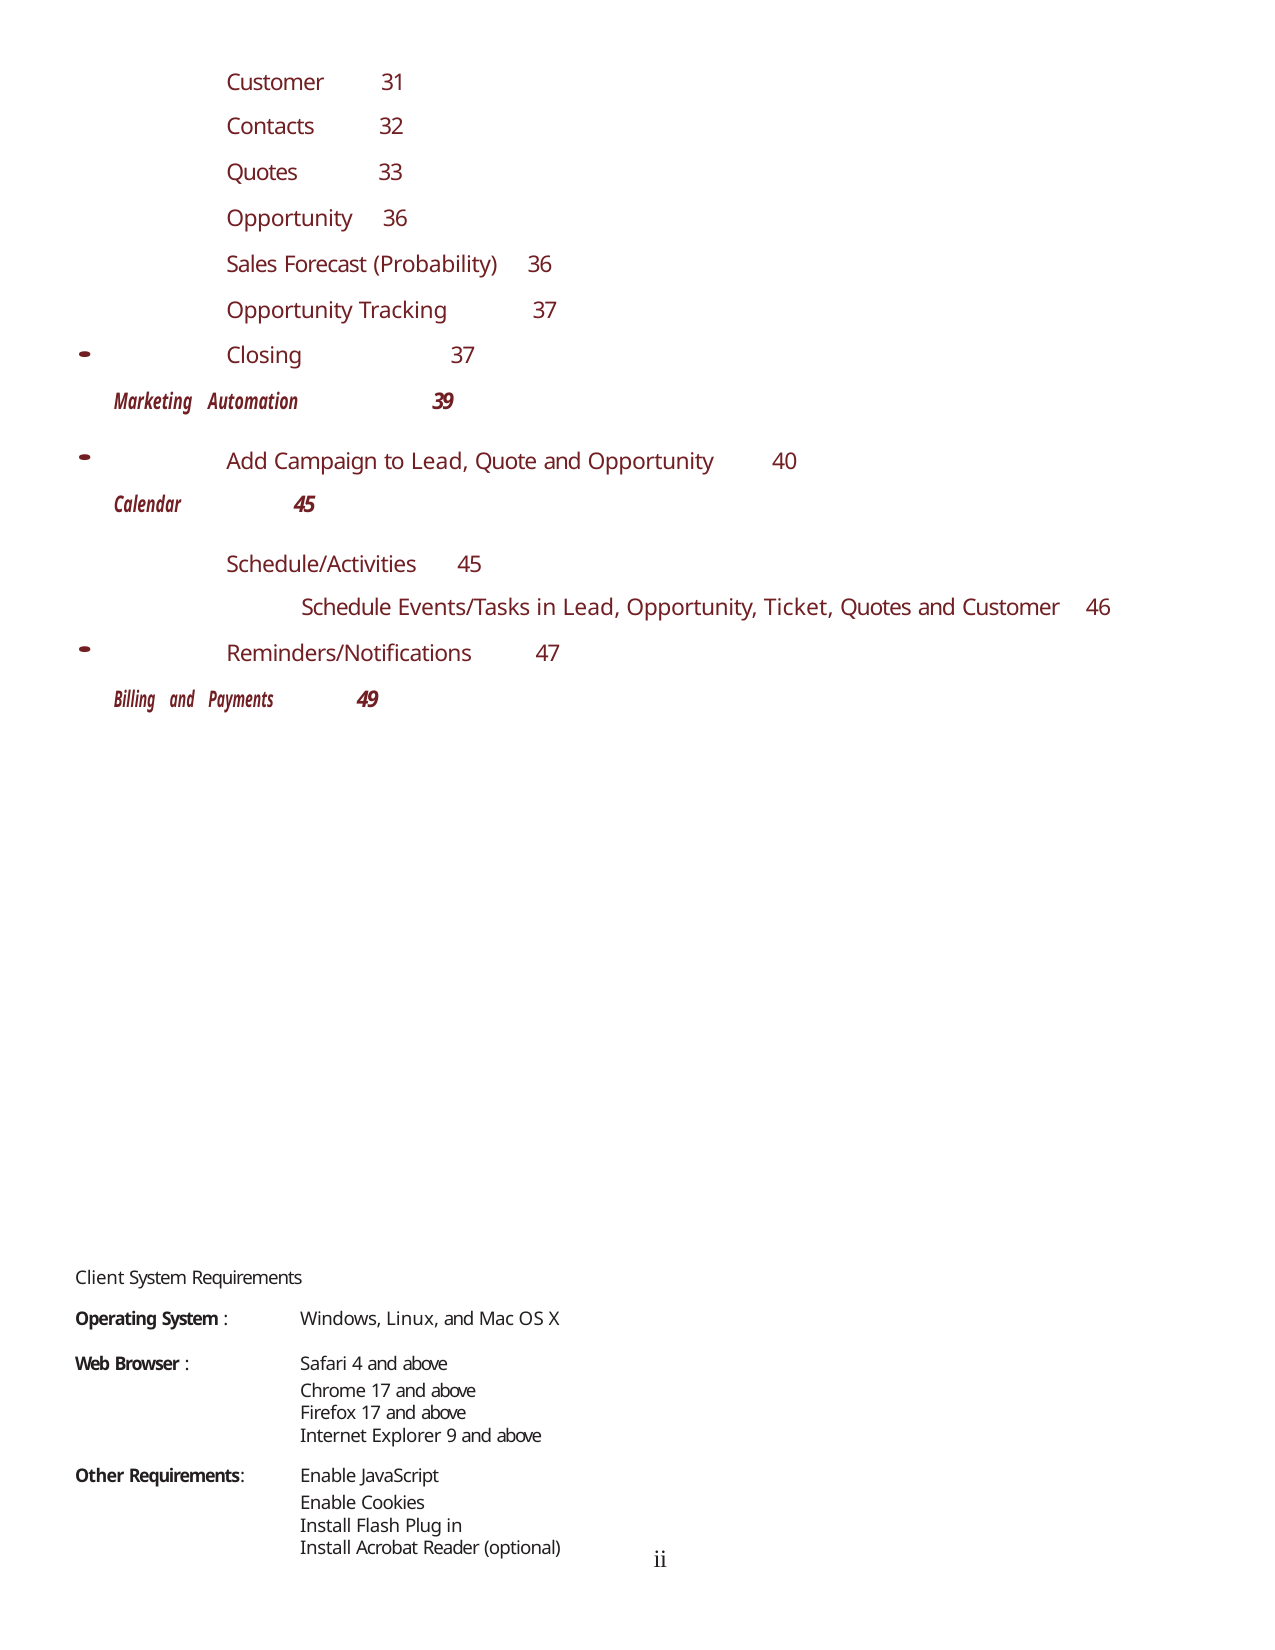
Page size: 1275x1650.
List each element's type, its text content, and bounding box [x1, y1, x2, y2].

text Closing 37 [113, 327, 1244, 373]
text • [76, 442, 113, 470]
text Billing and Payments 49 [113, 671, 1244, 716]
text Install Flash Plug in [75, 1514, 653, 1537]
text Quotes 33 [113, 144, 1244, 190]
text Firefox 17 and above [75, 1402, 653, 1424]
text Chrome 17 and above [75, 1379, 653, 1402]
text • [76, 620, 113, 665]
text Opportunity Tracking 37 [113, 281, 1244, 327]
text Internet Explorer 9 and above [75, 1424, 653, 1447]
text Customer 31 [113, 61, 1244, 98]
text Web Browser : Safari 4 and above [75, 1334, 653, 1379]
text Schedule/Activities 45 [113, 547, 1244, 579]
text Add Campaign to Lead, Quote and Opportunity 40 [113, 444, 1244, 476]
text Sales Forecast (Probability) 36 [113, 236, 1244, 281]
text Marketing Automation 39 [113, 373, 1244, 419]
text Calendar 45 [113, 476, 1244, 522]
text Client System Requirements [75, 1264, 653, 1289]
text Enable Cookies [75, 1492, 653, 1514]
text Schedule Events/Tasks in Lead, Opportunity, Ticket, Quotes and Customer 46 [113, 579, 1244, 625]
text Contacts 32 [113, 98, 1244, 144]
text • [76, 336, 113, 367]
text Operating System : Windows, Linux, and Mac OS X [75, 1289, 653, 1334]
text ii [653, 1539, 1244, 1574]
text Opportunity 36 [113, 190, 1244, 236]
text Install Acrobat Reader (optional) [75, 1537, 653, 1559]
text Reminders/Notifications 47 [113, 625, 1244, 671]
text Other Requirements: Enable JavaScript [75, 1447, 653, 1492]
